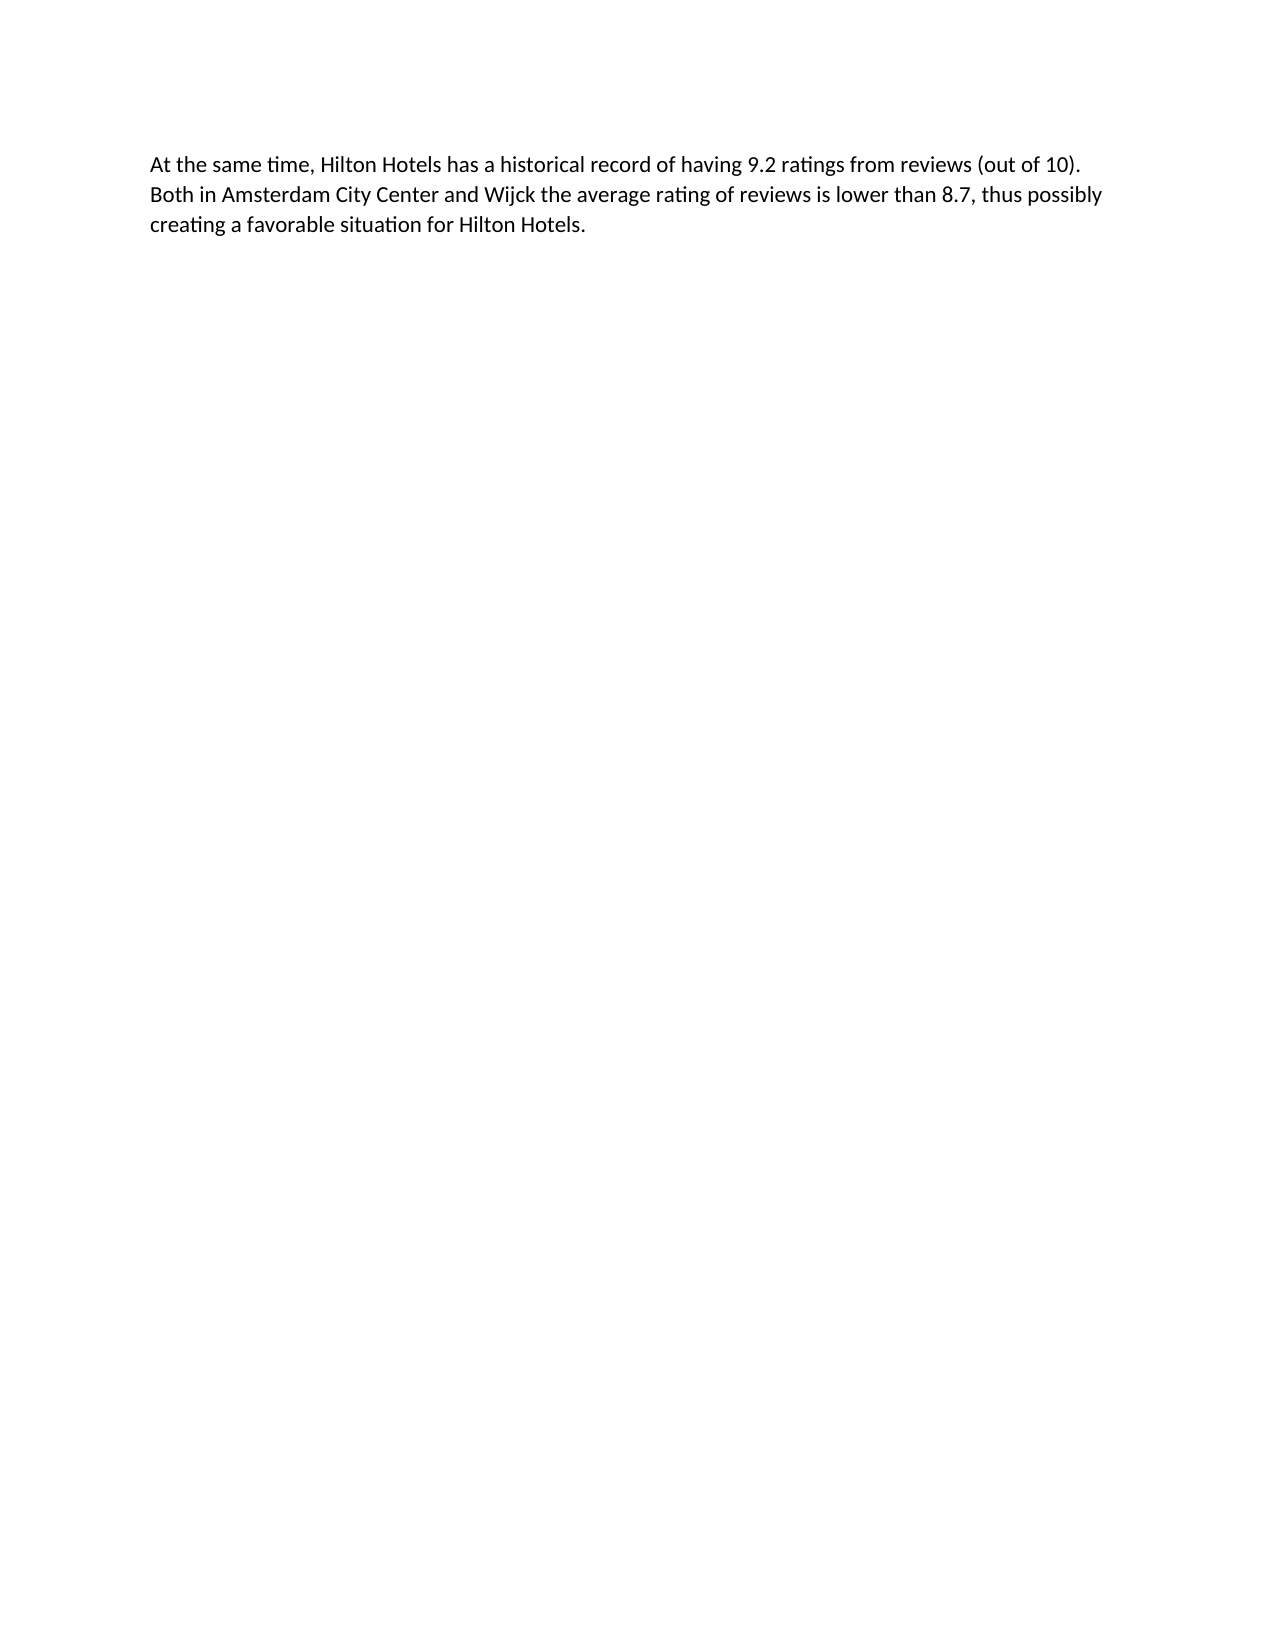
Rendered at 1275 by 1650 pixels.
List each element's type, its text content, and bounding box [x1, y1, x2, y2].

text At the same time, Hilton Hotels has a historical record of having 9.2 ratings from reviews (out of 10). Both in Amsterdam City Center and Wijck the average rating of reviews is lower than 8.7, thus possibly creating a favorable situation for Hilton Hotels. [150, 150, 1125, 238]
